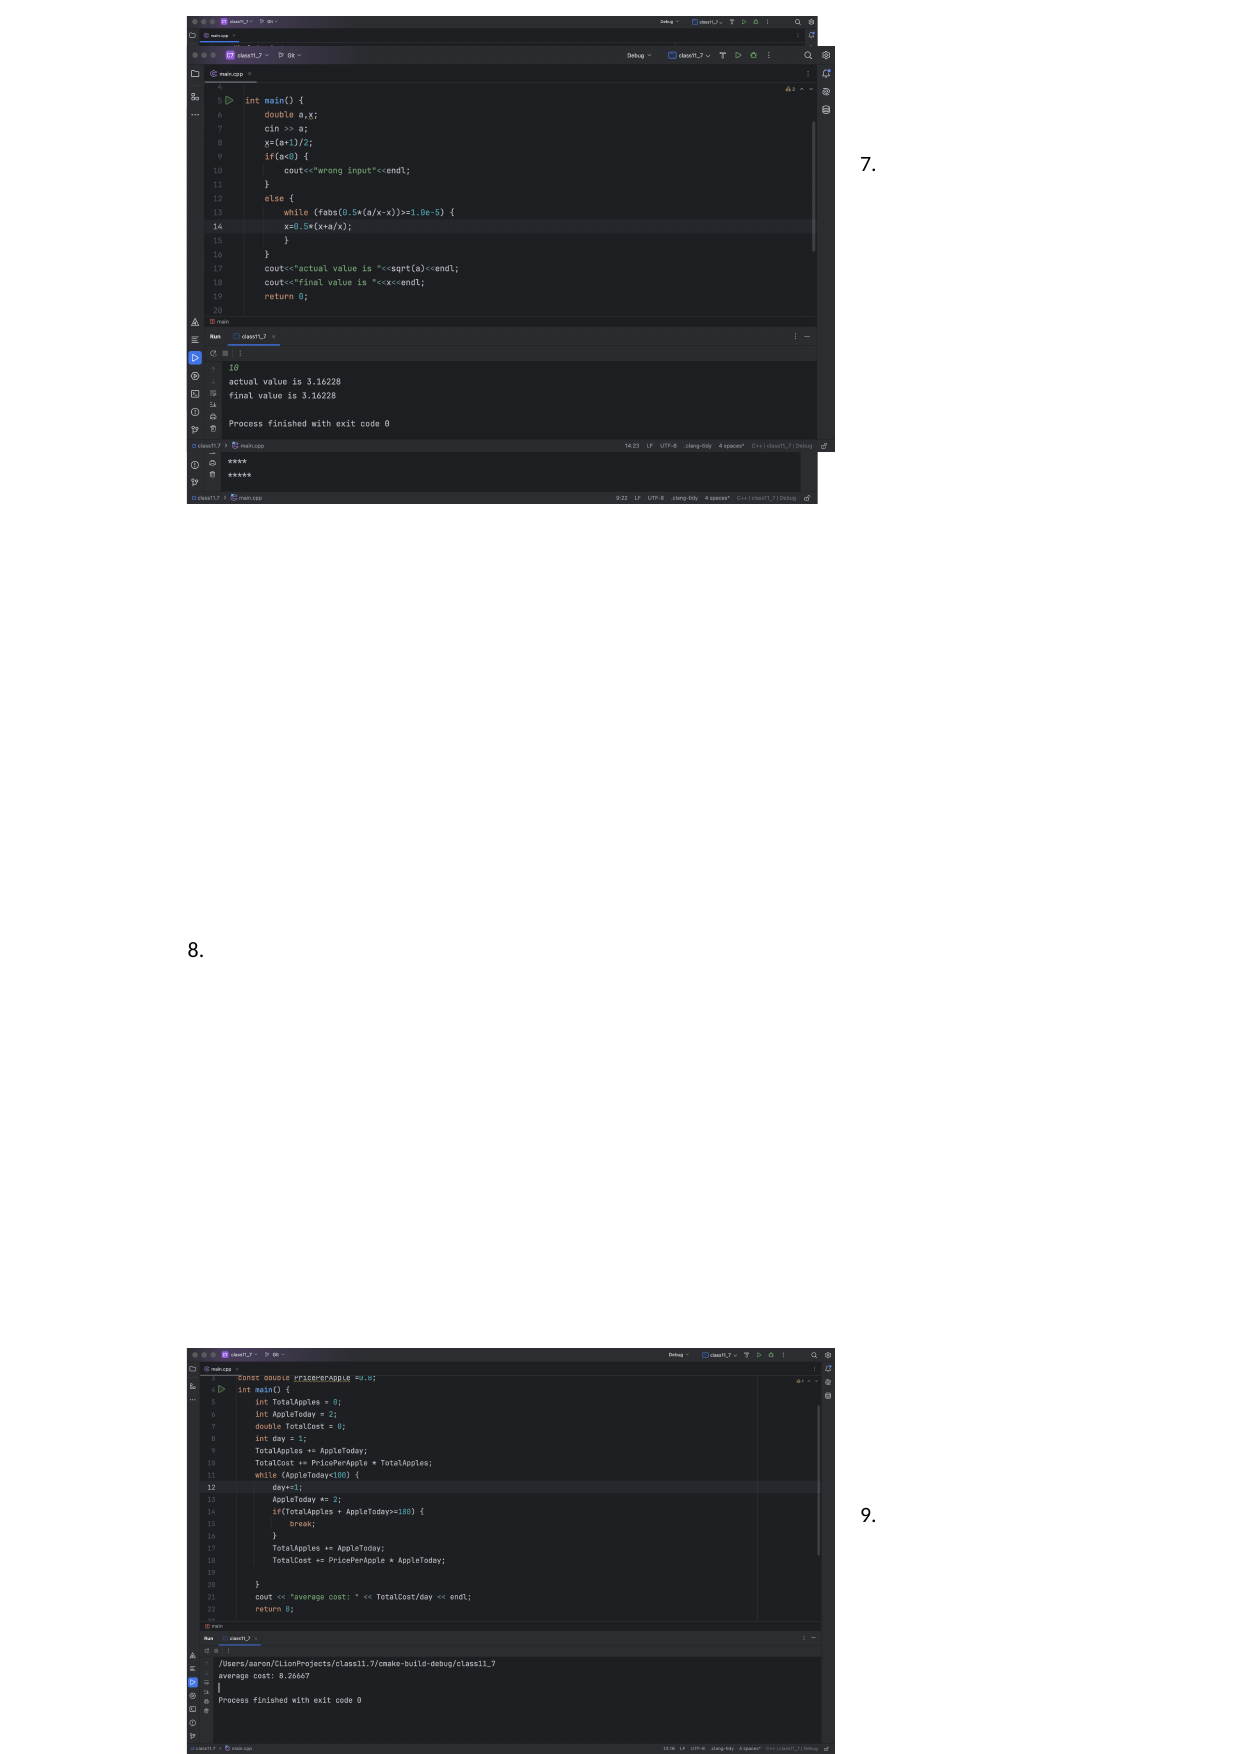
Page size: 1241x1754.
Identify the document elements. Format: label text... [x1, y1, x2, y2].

picture [186, 16, 835, 504]
picture [186, 1348, 835, 1754]
text 9. [835, 1502, 1053, 1528]
text 7. [835, 150, 1053, 177]
text 8. [187, 937, 1053, 963]
